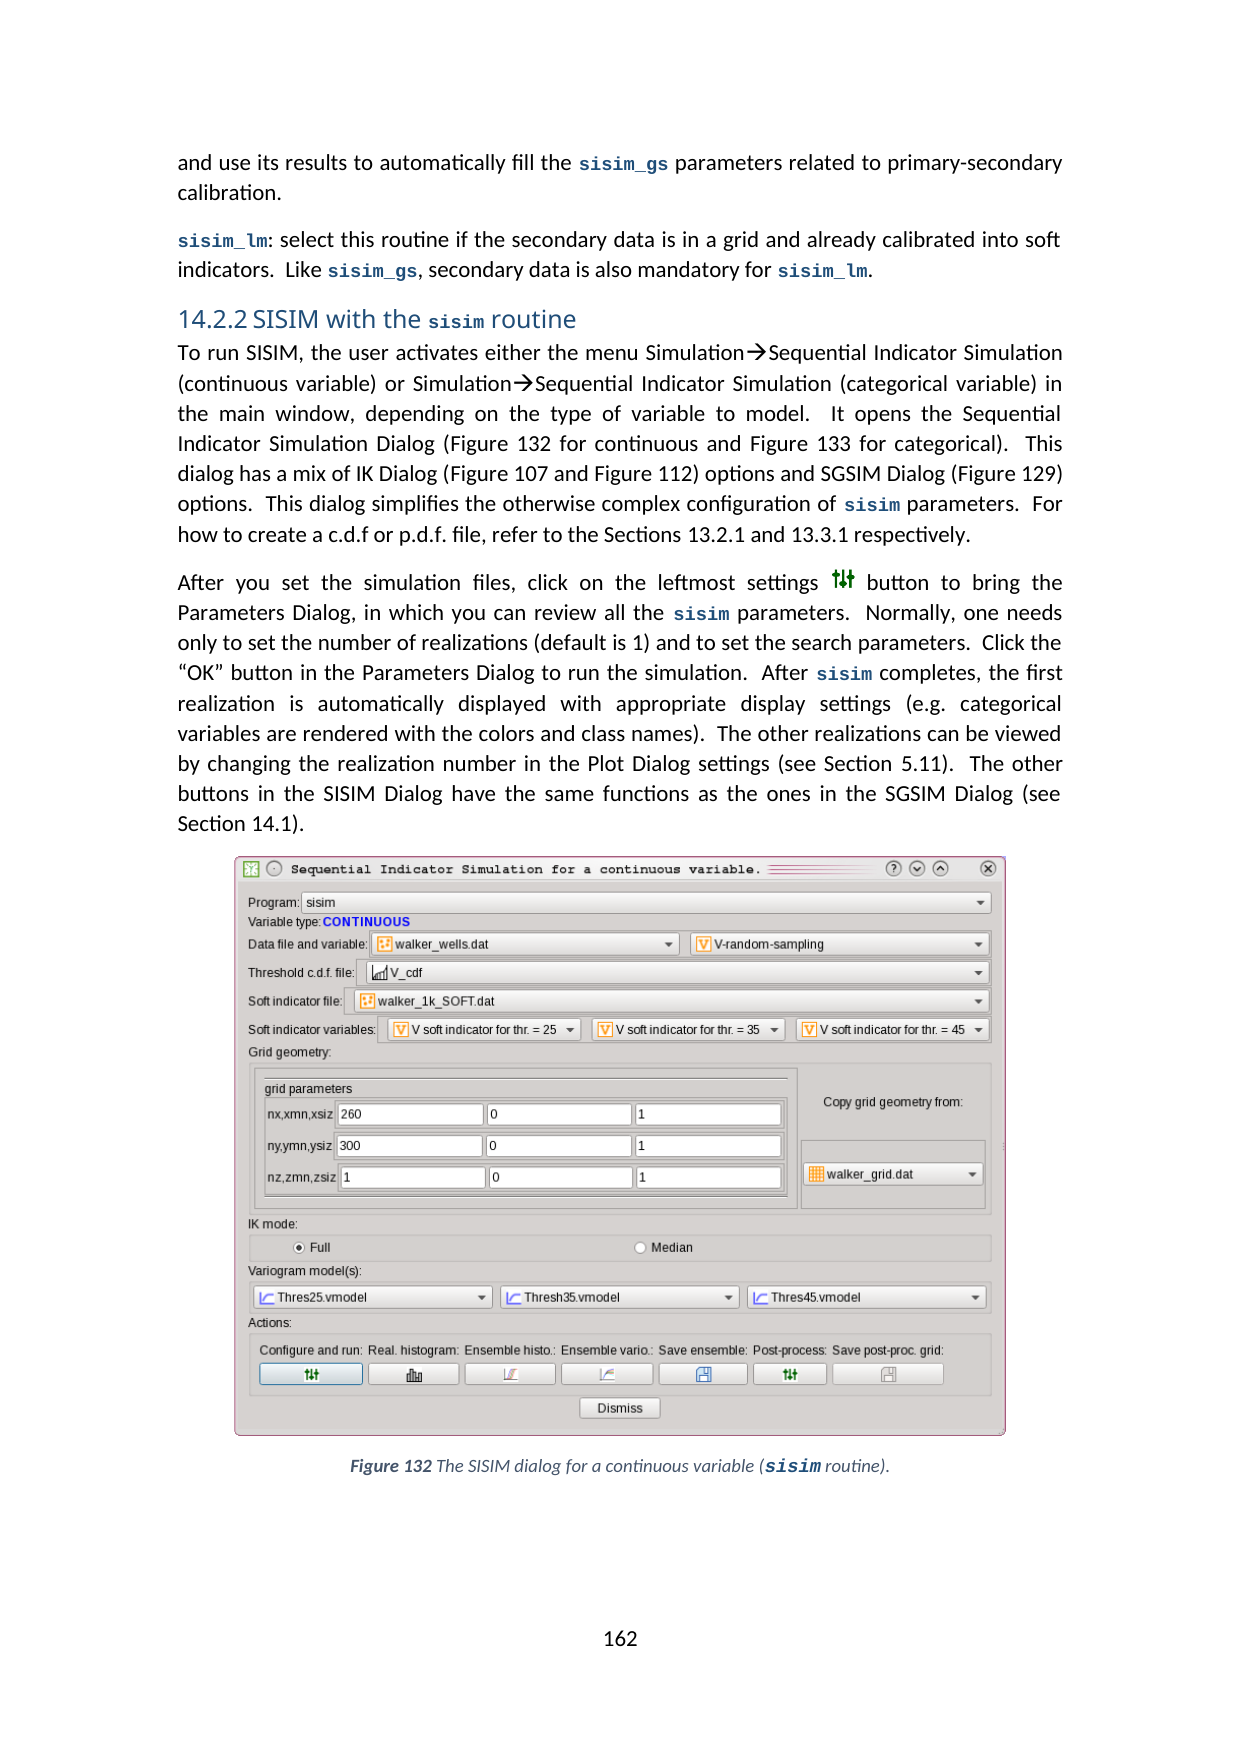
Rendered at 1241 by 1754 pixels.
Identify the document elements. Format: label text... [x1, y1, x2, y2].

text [177, 148, 1063, 206]
text Figure 132 The SISIM dialog for a continuous variable (sisim routine). [177, 1454, 1063, 1478]
picture [831, 566, 855, 591]
subtitle SISIM with the sisim routine [177, 302, 1063, 336]
text To run SISIM, the user activates either the menu SimulationSequential Indicator Simulation (continuous variable) or SimulationSequential Indicator Simulation (categorical variable) in the main window, depending on the type of variable to model. It opens the Sequential Indicator Simulation Dialog (Figure 130 for continuous and Figure 131 for categorical). This dialog has a mix of IK Dialog (Figure 105 and Figure 110) options and SGSIM Dialog (Figure 127) options. This dialog simplifies the otherwise complex configuration of sisim parameters. For how to create a c.d.f or p.d.f. file, refer to the Sections 13.2.1 and 13.3.1 respectively. [177, 338, 1063, 548]
text sisim_lm: select this routine if the secondary data is in a grid and already calibrated into soft indicators. Like sisim_gs, secondary data is also mandatory for sisim_lm. [177, 225, 1063, 283]
picture [234, 856, 1006, 1436]
text After you set the simulation files, click on the leftmost settings button to bring the Parameters Dialog, in which you can review all the sisim parameters. Normally, one needs only to set the number of realizations (default is 1) and to set the search parameters. Click the “OK” button in the Parameters Dialog to run the simulation. After sisim completes, the first realization is automatically displayed with appropriate display settings (e.g. categorical variables are rendered with the colors and class names). The other realizations can be viewed by changing the realization number in the Plot Dialog settings (see Section 5.10). The other buttons in the SISIM Dialog have the same functions as the ones in the SGSIM Dialog (see Section 14.1). [177, 567, 1063, 837]
